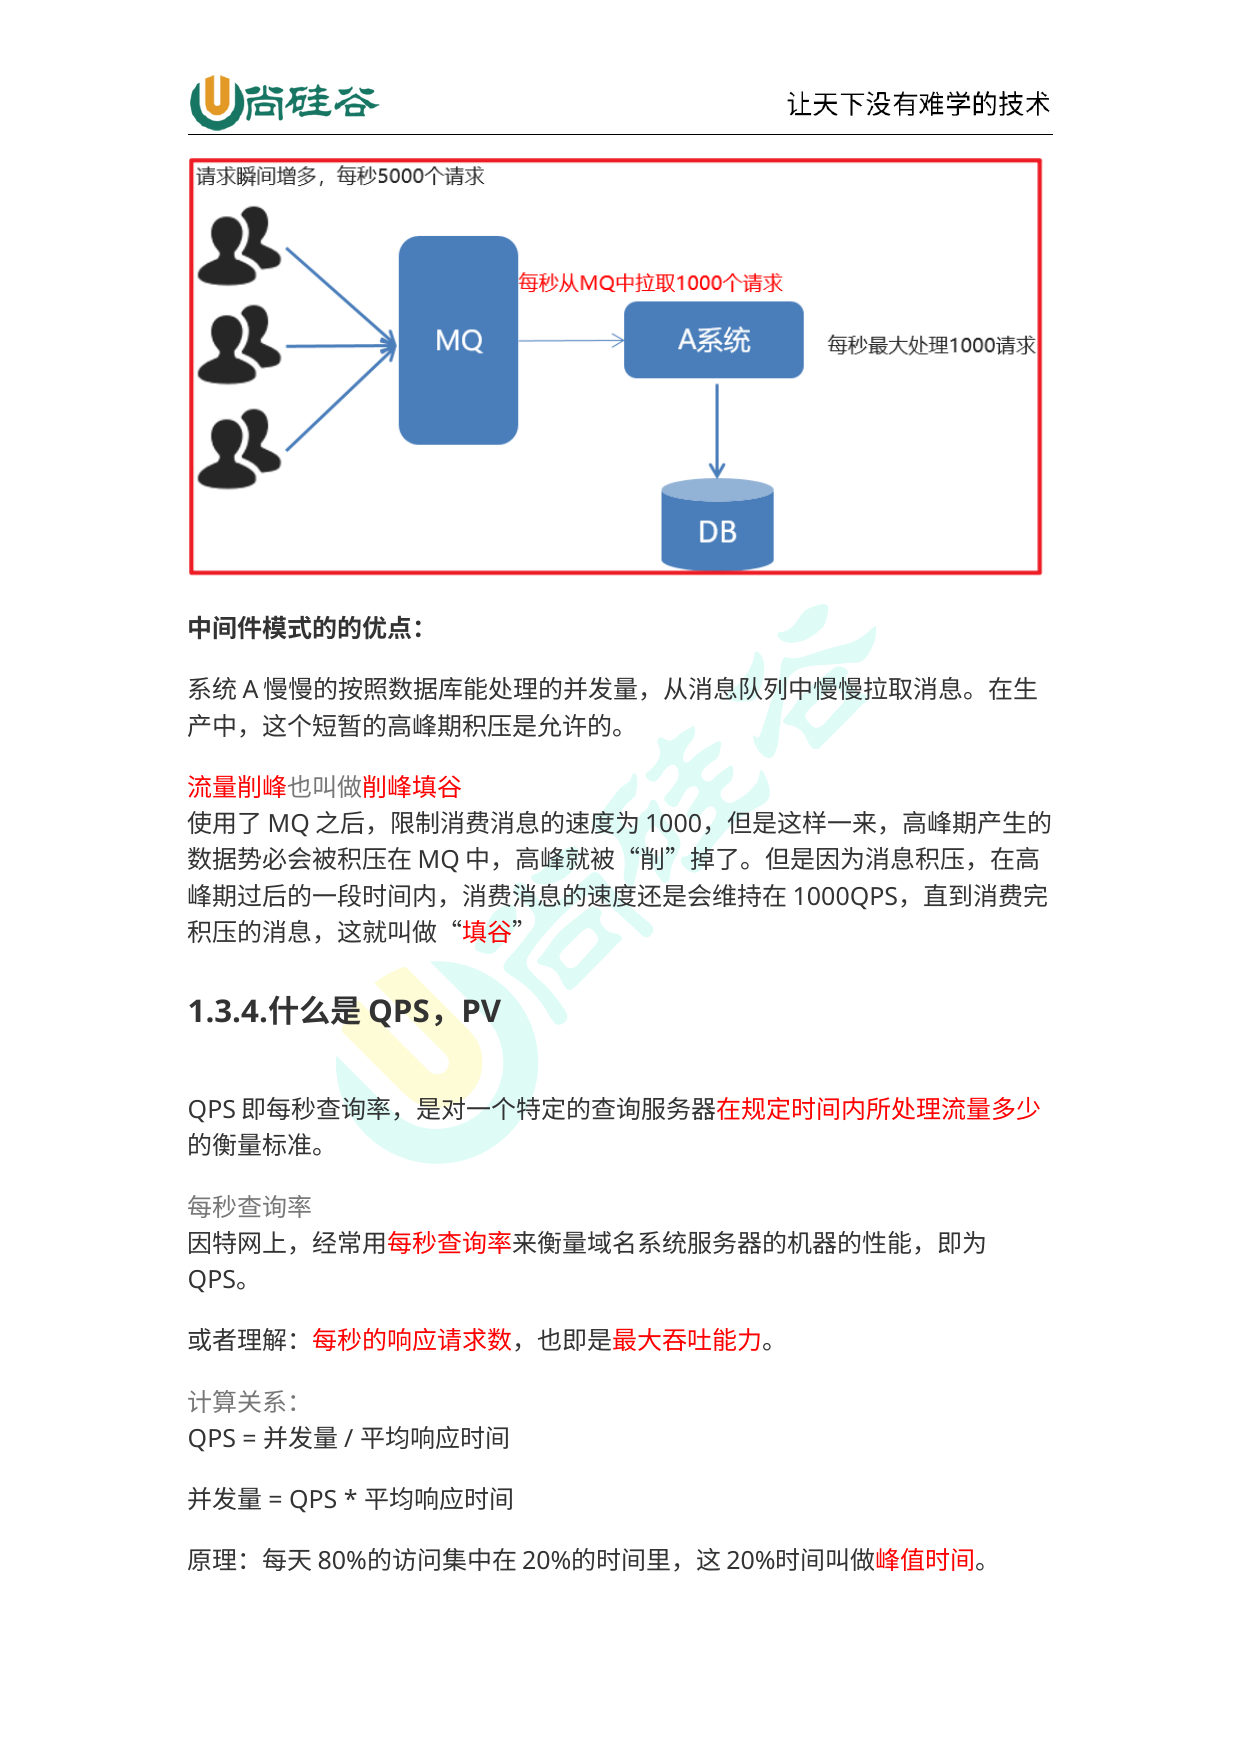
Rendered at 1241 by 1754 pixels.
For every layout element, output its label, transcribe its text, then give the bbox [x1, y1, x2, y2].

picture [187, 73, 1053, 132]
text QPS = 并发量 / 平均响应时间 [187, 1418, 1053, 1454]
text 流量削峰也叫做削峰填谷 [187, 767, 1053, 803]
text 每秒查询率 [187, 1187, 1053, 1223]
text 或者理解：每秒的响应请求数，也即是最大吞吐能力。 [187, 1321, 1053, 1357]
text 并发量 = QPS * 平均响应时间 [187, 1479, 1053, 1516]
text QPS即每秒查询率，是对一个特定的查询服务器在规定时间内所处理流量多少的衡量标准。 [187, 1089, 1053, 1162]
text 系统A慢慢的按照数据库能处理的并发量，从消息队列中慢慢拉取消息。在生产中，这个短暂的高峰期积压是允许的。 [187, 670, 1053, 742]
text 中间件模式的的优点： [187, 608, 1053, 645]
text 因特网上，经常用每秒查询率来衡量域名系统服务器的机器的性能，即为QPS。 [187, 1223, 1053, 1296]
text 使用了MQ之后，限制消费消息的速度为1000，但是这样一来，高峰期产生的数据势必会被积压在MQ中，高峰就被“削”掉了。但是因为消息积压，在高峰期过后的一段时间内，消费消息的速度还是会维持在1000QPS，直到消费完积压的消息，这就叫做“填谷” [187, 803, 1053, 948]
subtitle 1.3.4.什么是QPS，PV [187, 986, 1053, 1031]
text 计算关系： [187, 1382, 1053, 1418]
text 原理：每天80%的访问集中在20%的时间里，这20%时间叫做峰值时间。 [187, 1541, 1053, 1577]
picture [187, 156, 1053, 584]
